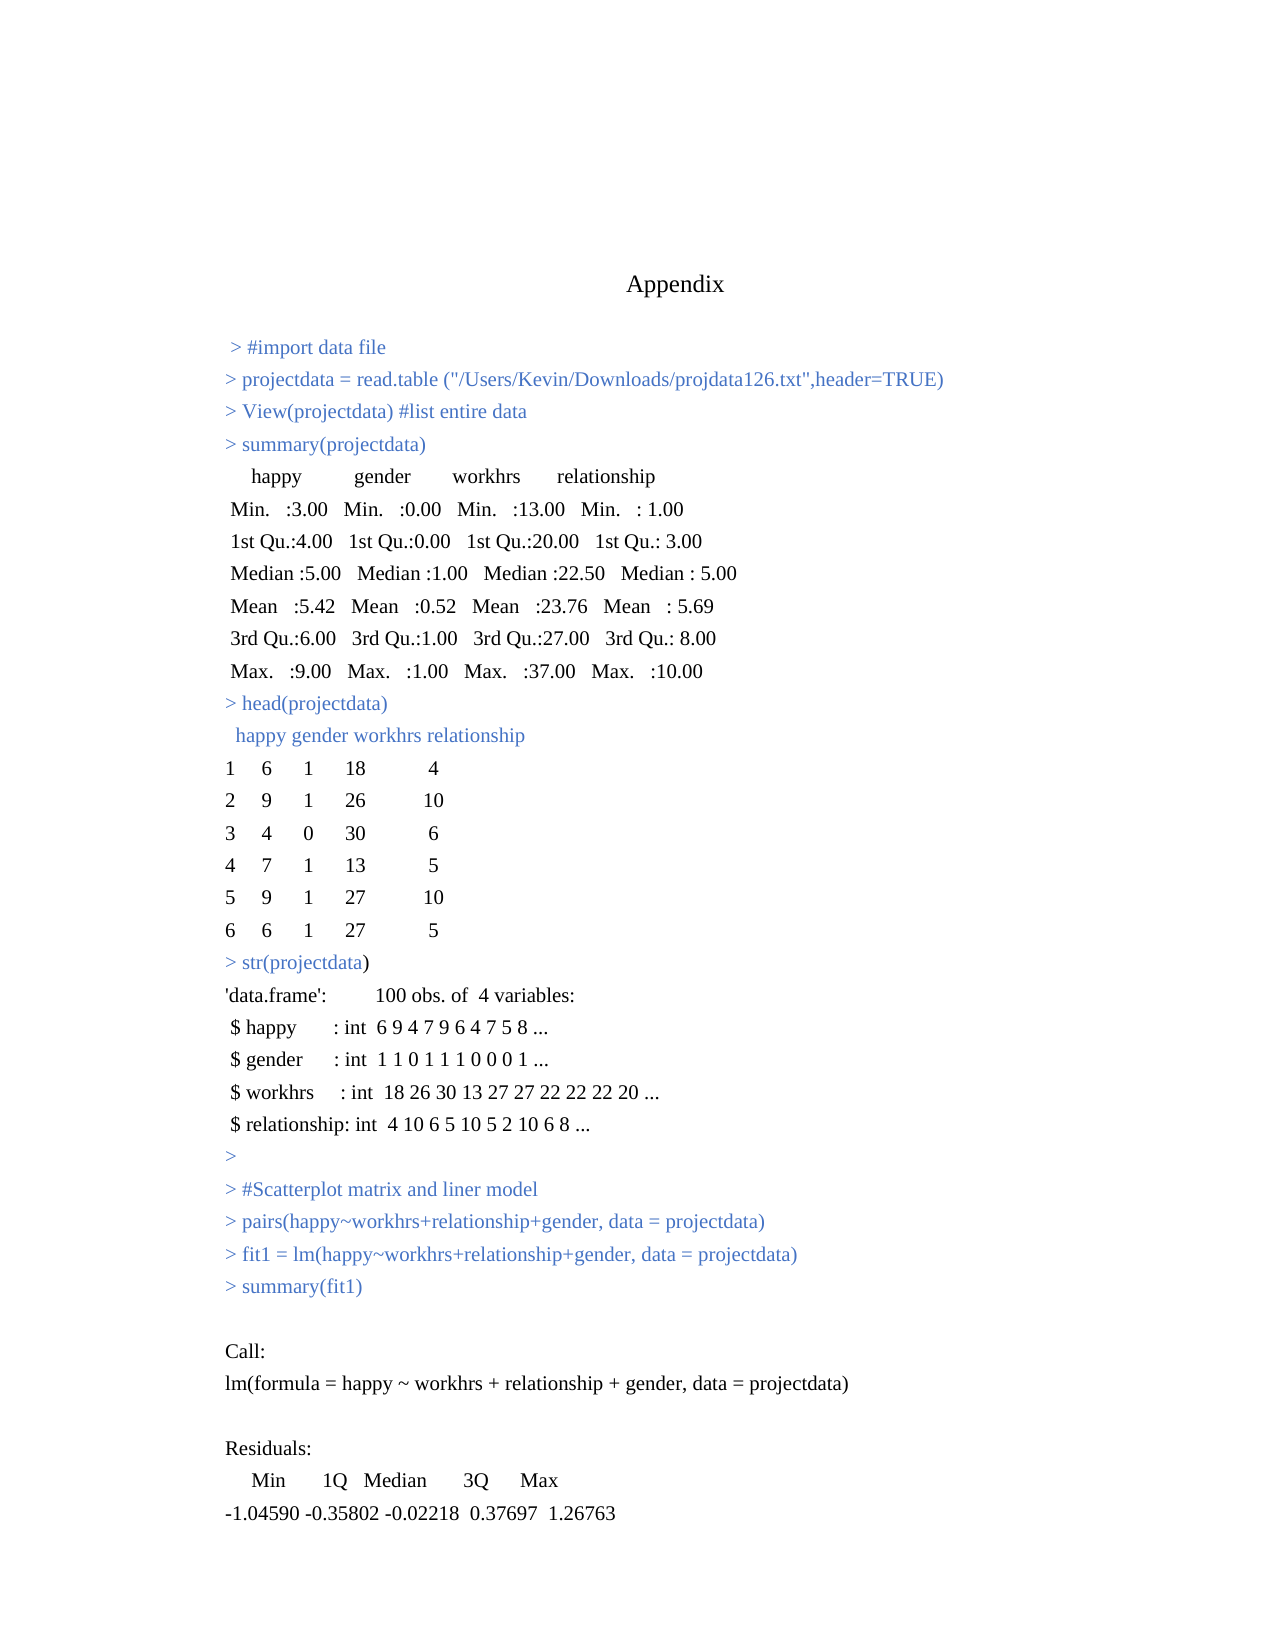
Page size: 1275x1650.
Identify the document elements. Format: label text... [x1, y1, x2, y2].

text > head(projectdata) [150, 691, 1125, 715]
text 6 6 1 27 5 [150, 918, 1125, 942]
text Mean :5.42 Mean :0.52 Mean :23.76 Mean : 5.69 [150, 594, 1125, 618]
text > summary(projectdata) [150, 432, 1125, 456]
text 5 9 1 27 10 [150, 885, 1125, 909]
text Median :5.00 Median :1.00 Median :22.50 Median : 5.00 [150, 561, 1125, 585]
text 'data.frame': 100 obs. of 4 variables: [150, 982, 1125, 1007]
text Min. :3.00 Min. :0.00 Min. :13.00 Min. : 1.00 [150, 497, 1125, 521]
text $ happy : int 6 9 4 7 9 6 4 7 5 8 ... [150, 1015, 1125, 1039]
text > View(projectdata) #list entire data [150, 399, 1125, 423]
text happy gender workhrs relationship [150, 464, 1125, 488]
text $ relationship: int 4 10 6 5 10 5 2 10 6 8 ... [150, 1112, 1125, 1136]
text happy gender workhrs relationship [150, 723, 1125, 747]
text -1.04590 -0.35802 -0.02218 0.37697 1.26763 [150, 1501, 1125, 1525]
text Max. :9.00 Max. :1.00 Max. :37.00 Max. :10.00 [150, 658, 1125, 683]
text Call: [150, 1339, 1125, 1363]
text lm(formula = happy ~ workhrs + relationship + gender, data = projectdata) [150, 1371, 1125, 1395]
text 1 6 1 18 4 [150, 756, 1125, 780]
text 1st Qu.:4.00 1st Qu.:0.00 1st Qu.:20.00 1st Qu.: 3.00 [150, 529, 1125, 553]
text 3rd Qu.:6.00 3rd Qu.:1.00 3rd Qu.:27.00 3rd Qu.: 8.00 [150, 626, 1125, 650]
text 3 4 0 30 6 [150, 821, 1125, 844]
text > projectdata = read.table ("/Users/Kevin/Downloads/projdata126.txt",header=TRUE) [150, 367, 1125, 391]
text Min 1Q Median 3Q Max [150, 1468, 1125, 1492]
text $ gender : int 1 1 0 1 1 1 0 0 0 1 ... [150, 1047, 1125, 1071]
text > summary(fit1) [150, 1274, 1125, 1298]
text $ workhrs : int 18 26 30 13 27 27 22 22 22 20 ... [150, 1080, 1125, 1104]
text Residuals: [150, 1436, 1125, 1460]
text > pairs(happy~workhrs+relationship+gender, data = projectdata) [150, 1209, 1125, 1233]
text 2 9 1 26 10 [150, 788, 1125, 812]
text > fit1 = lm(happy~workhrs+relationship+gender, data = projectdata) [150, 1242, 1125, 1266]
text > str(projectdata) [150, 950, 1125, 974]
text > #import data file [150, 334, 1125, 359]
text 4 7 1 13 5 [150, 853, 1125, 877]
text > [150, 1144, 1125, 1168]
text Appendix [150, 269, 1125, 297]
text > #Scatterplot matrix and liner model [150, 1177, 1125, 1201]
